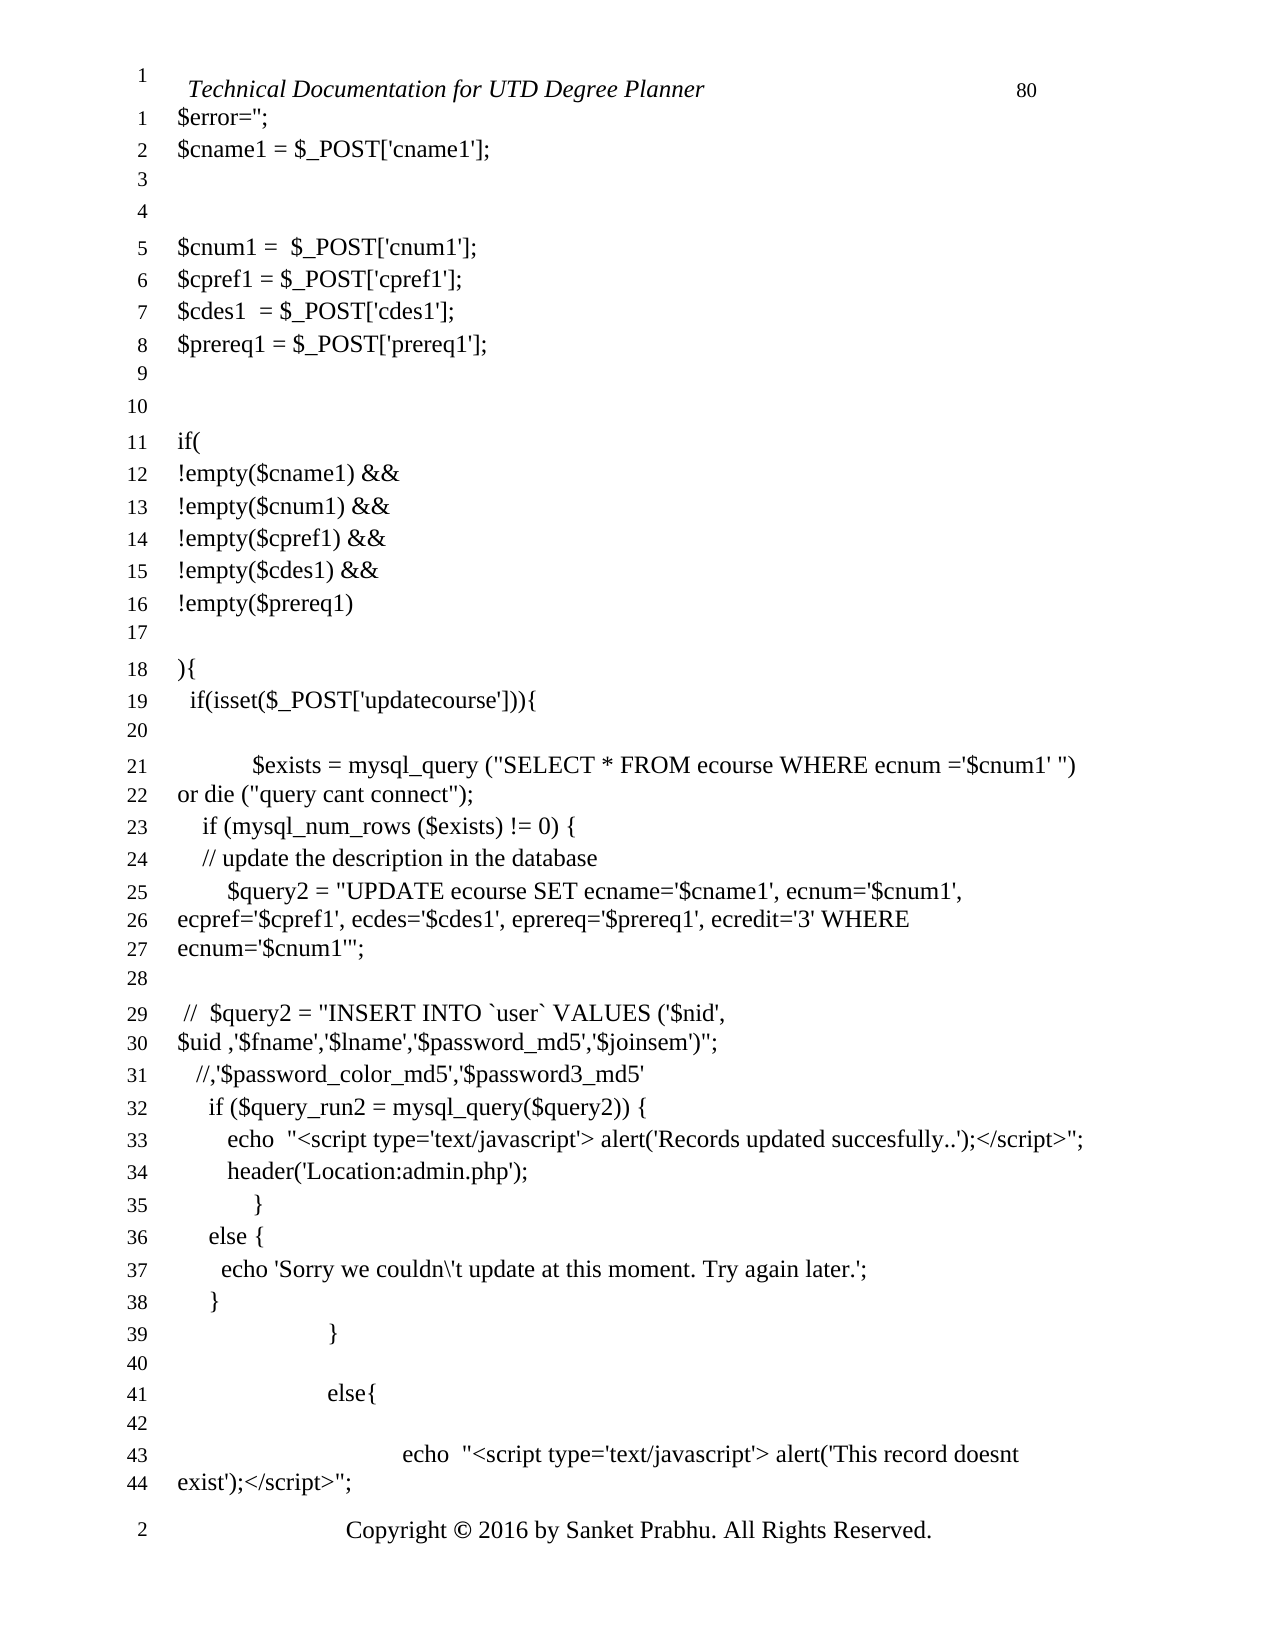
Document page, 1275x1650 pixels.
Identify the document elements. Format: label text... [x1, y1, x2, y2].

text else{ [177, 1378, 1099, 1407]
text } [177, 1318, 1099, 1347]
text echo 'Sorry we couldn\'t update at this moment. Try again later.'; [177, 1254, 1099, 1282]
text } [177, 1286, 1099, 1315]
text !empty($cdes1) && [177, 556, 1099, 584]
text echo "<script type='text/javascript'> alert('This record doesnt exist');</script>"; [177, 1439, 1099, 1496]
text !empty($cname1) && [177, 458, 1099, 487]
text $prereq1 = $_POST['prereq1']; [177, 329, 1099, 357]
text // $query2 = "INSERT INTO `user` VALUES ('$nid', $uid ,'$fname','$lname','$password_md5','$joinsem')"; [177, 998, 1099, 1056]
text if( [177, 426, 1099, 455]
text if (mysql_num_rows ($exists) != 0) { [177, 811, 1099, 840]
text !empty($cnum1) && [177, 491, 1099, 519]
text header('Location:admin.php'); [177, 1156, 1099, 1185]
text else { [177, 1221, 1099, 1250]
text // update the description in the database [177, 843, 1099, 872]
text $exists = mysql_query ("SELECT * FROM ecourse WHERE ecnum ='$cnum1' ") or die ("query cant connect"); [177, 750, 1099, 807]
text $cnum1 = $_POST['cnum1']; [177, 232, 1099, 260]
text echo "<script type='text/javascript'> alert('Records updated succesfully..');</script>"; [177, 1124, 1099, 1153]
text if ($query_run2 = mysql_query($query2)) { [177, 1092, 1099, 1120]
text $query2 = "UPDATE ecourse SET ecname='$cname1', ecnum='$cnum1', ecpref='$cpref1', ecdes='$cdes1', eprereq='$prereq1', ecredit='3' WHERE ecnum='$cnum1'"; [177, 876, 1099, 962]
text ){ [177, 653, 1099, 681]
text $cdes1 = $_POST['cdes1']; [177, 296, 1099, 325]
text $cpref1 = $_POST['cpref1']; [177, 264, 1099, 293]
text $cname1 = $_POST['cname1']; [177, 134, 1099, 163]
text !empty($cpref1) && [177, 523, 1099, 552]
text if(isset($_POST['updatecourse'])){ [177, 685, 1099, 714]
text !empty($prereq1) [177, 588, 1099, 617]
text //,'$password_color_md5','$password3_md5' [177, 1059, 1099, 1088]
text $error=''; [177, 102, 1099, 131]
text } [177, 1189, 1099, 1218]
